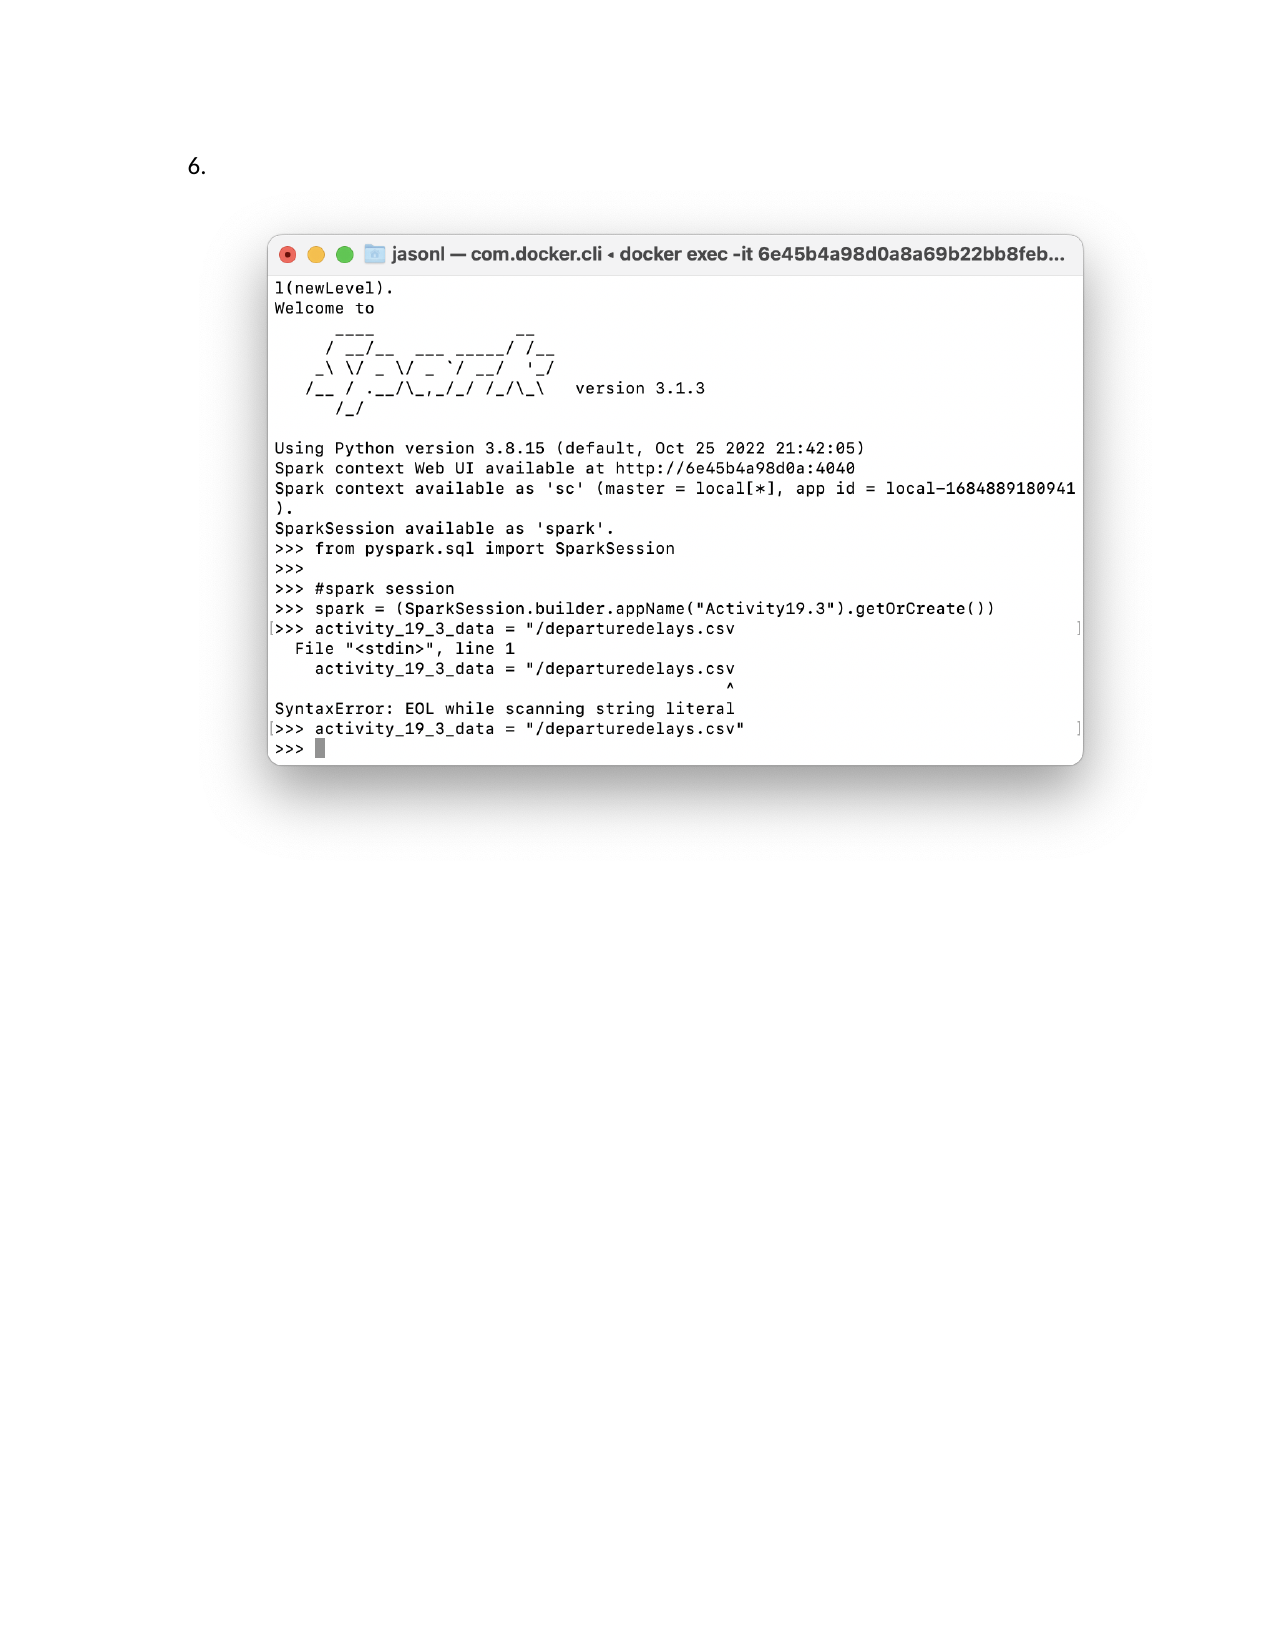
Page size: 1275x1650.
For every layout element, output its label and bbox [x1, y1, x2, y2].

picture [187, 180, 1163, 871]
